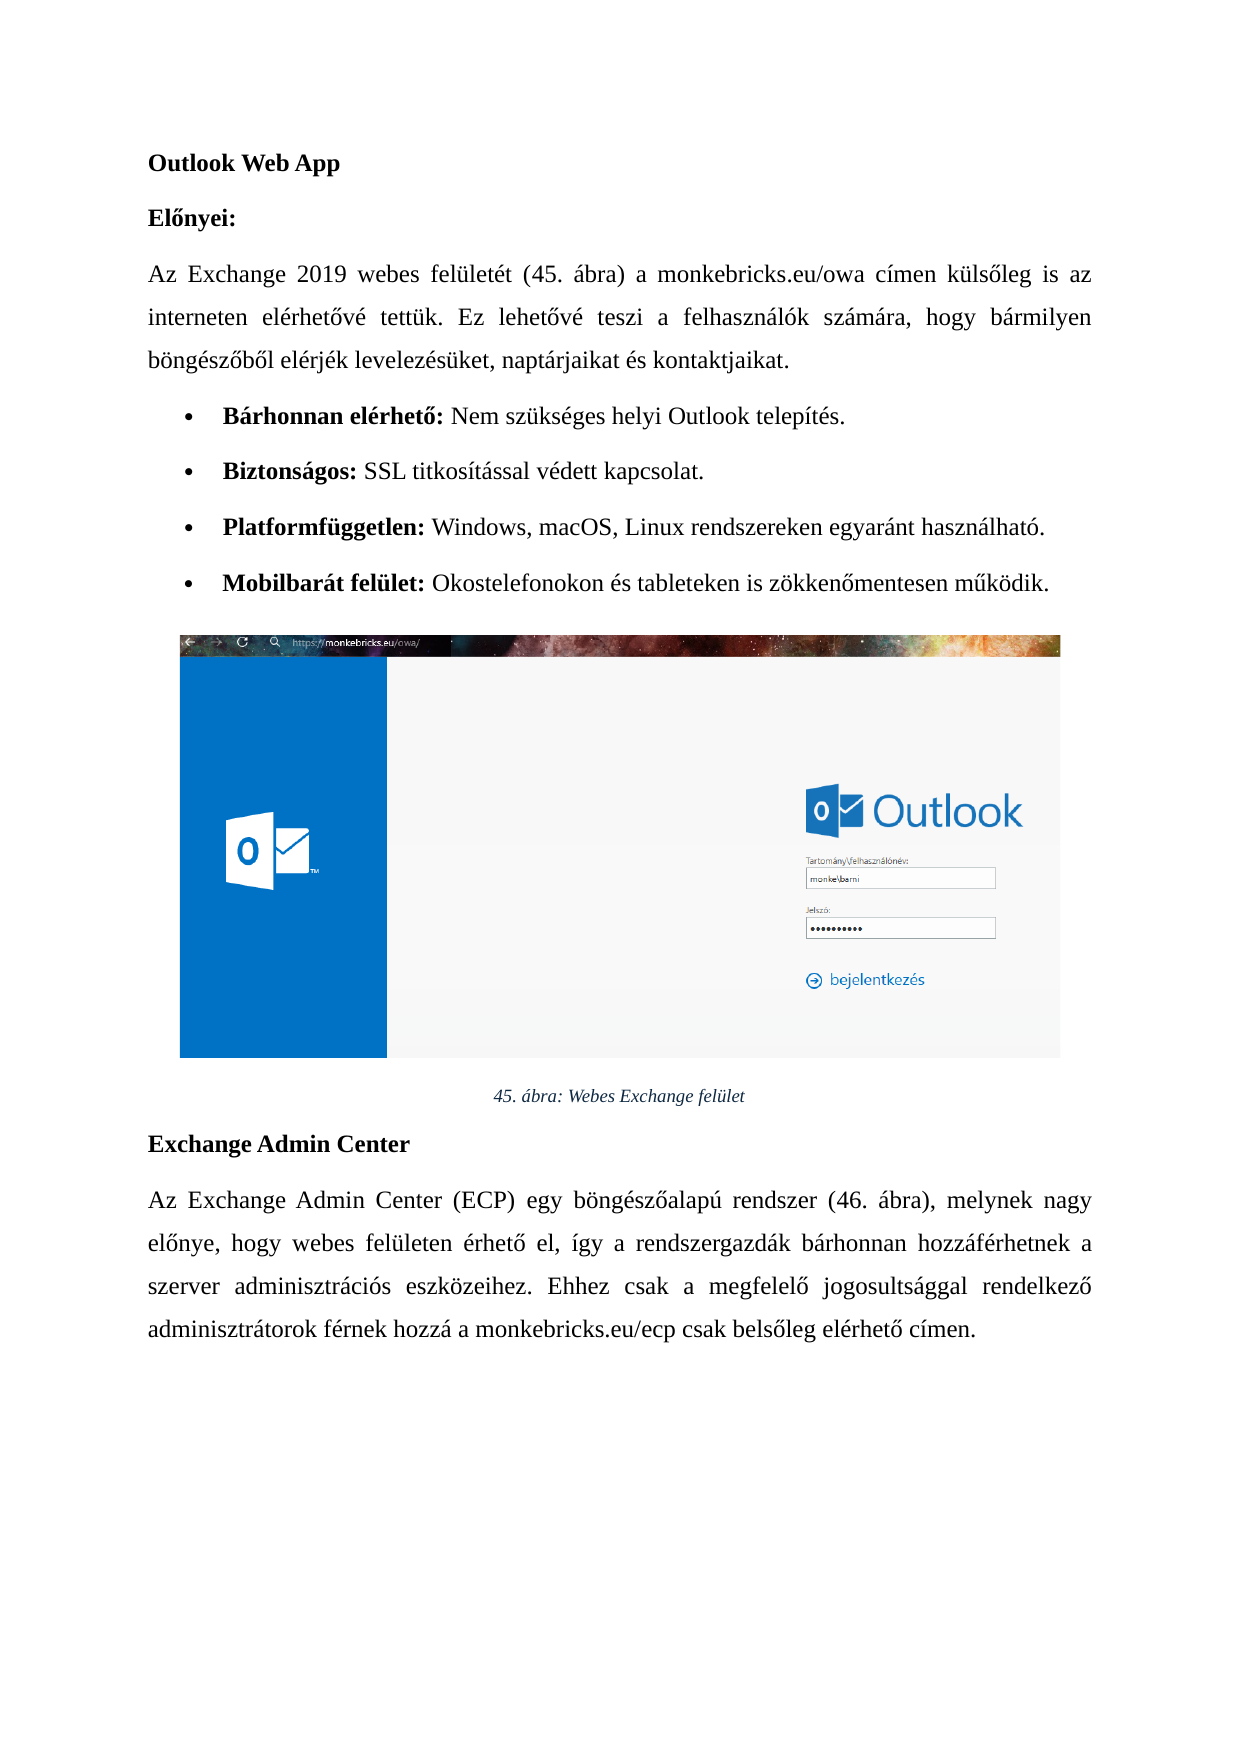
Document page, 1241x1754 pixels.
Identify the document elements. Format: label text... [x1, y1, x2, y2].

text Outlook Web App [148, 148, 1092, 176]
text Exchange Admin Center [148, 1129, 1092, 1158]
text Az Exchange 2019 webes felületét (45. ábra) a monkebricks.eu/owa címen külsőleg is az interneten elérhetővé tettük. Ez lehetővé teszi a felhasználók számára, hogy bármilyen böngészőből elérjék levelezésüket, naptárjaikat és kontaktjaikat. [148, 259, 1092, 374]
picture [179, 635, 1061, 1058]
text Az Exchange Admin Center (ECP) egy böngészőalapú rendszer (46. ábra), melynek nagy előnye, hogy webes felületen érhető el, így a rendszergazdák bárhonnan hozzáférhetnek a szerver adminisztrációs eszközeihez. Ehhez csak a megfelelő jogosultsággal rendelkező adminisztrátorok férnek hozzá a monkebricks.eu/ecp csak belsőleg elérhető címen. [148, 1185, 1092, 1343]
list Biztonságos: SSL titkosítással védett kapcsolat. [185, 456, 1092, 485]
list Platformfüggetlen: Windows, macOS, Linux rendszereken egyaránt használható. [185, 512, 1092, 541]
list Bárhonnan elérhető: Nem szükséges helyi Outlook telepítés. [185, 401, 1092, 429]
list Mobilbarát felület: Okostelefonokon és tableteken is zökkenőmentesen működik. [185, 568, 1092, 596]
text Előnyei: [148, 203, 1092, 232]
text 45. ábra: Webes Exchange felület [148, 1084, 1092, 1106]
